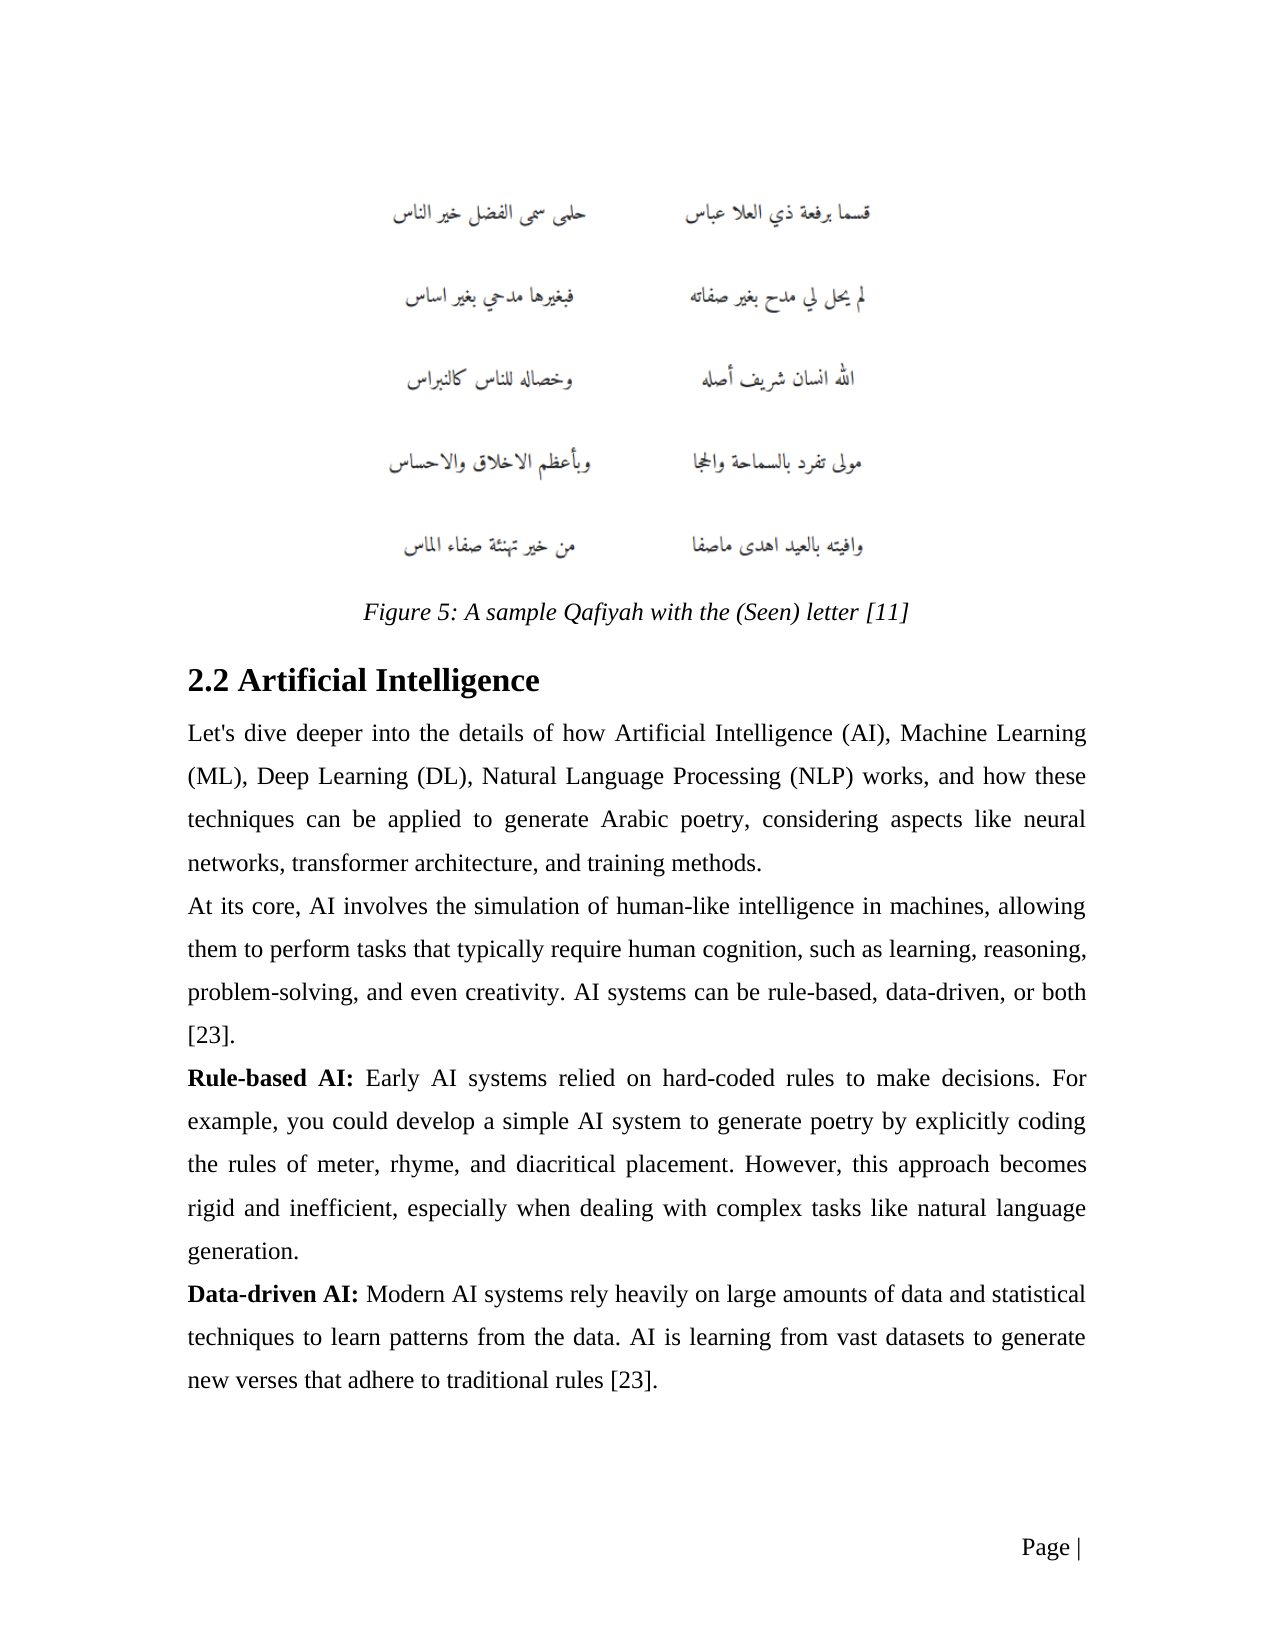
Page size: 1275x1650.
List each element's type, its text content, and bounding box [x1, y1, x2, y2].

text At its core, AI involves the simulation of human-like intelligence in machines, allowing them to perform tasks that typically require human cognition, such as learning, reasoning, problem-solving, and even creativity. AI systems can be rule-based, data-driven, or both . [187, 891, 1087, 1049]
text Data-driven AI: Modern AI systems rely heavily on large amounts of data and statistical techniques to learn patterns from the data. AI is learning from vast datasets to generate new verses that adhere to traditional rules. [187, 1279, 1087, 1394]
subtitle 2.2 Artificial Intelligence [187, 661, 1087, 699]
picture [351, 175, 924, 583]
text Rule-based AI: Early AI systems relied on hard-coded rules to make decisions. For example, you could develop a simple AI system to generate poetry by explicitly coding the rules of meter, rhyme, and diacritical placement. However, this approach becomes rigid and inefficient, especially when dealing with complex tasks like natural language generation. [187, 1063, 1087, 1264]
text Let's dive deeper into the details of how Artificial Intelligence (AI), Machine Learning (ML), Deep Learning (DL), Natural Language Processing (NLP) works, and how these techniques can be applied to generate Arabic poetry, considering aspects like neural networks, transformer architecture, and training methods. [187, 718, 1087, 876]
text Figure : A sample Qafiyah with the (Seen) letter [187, 597, 1087, 626]
